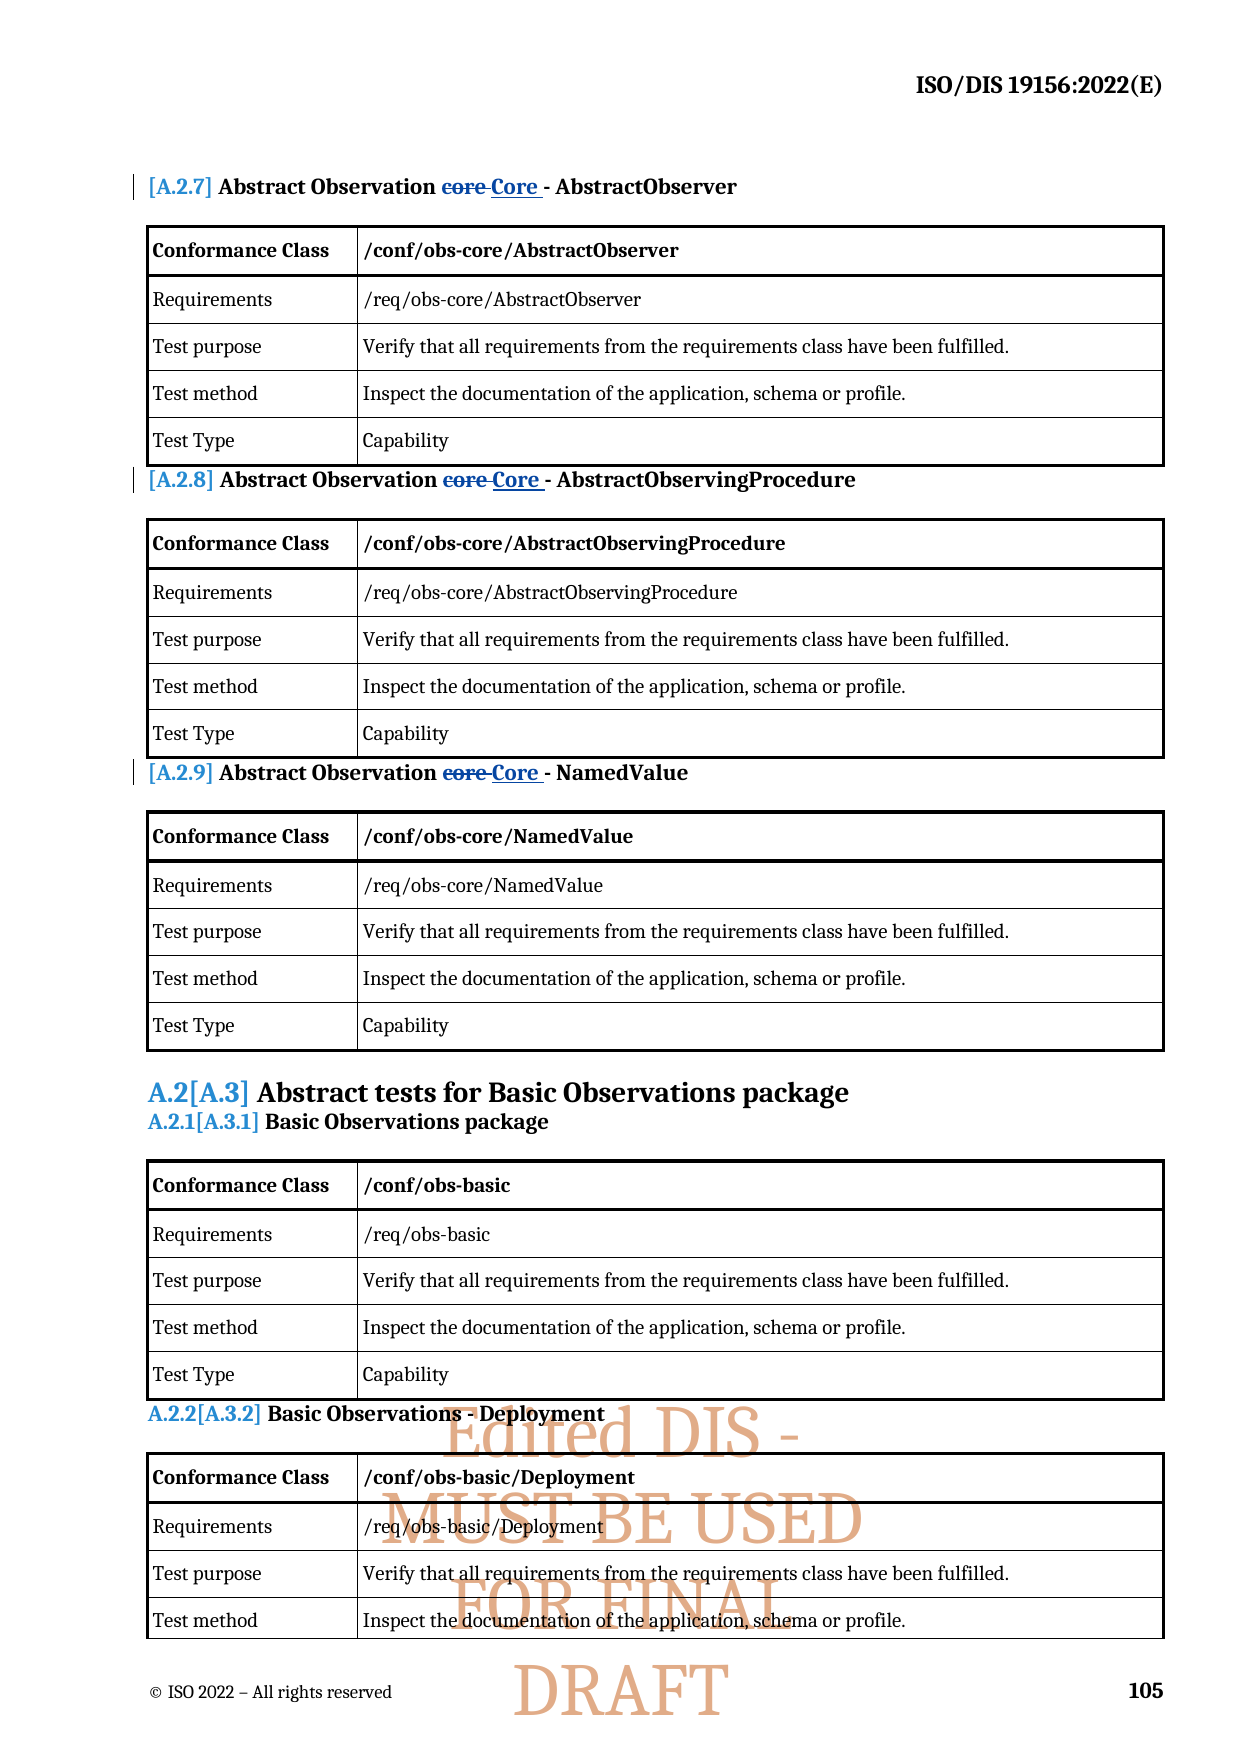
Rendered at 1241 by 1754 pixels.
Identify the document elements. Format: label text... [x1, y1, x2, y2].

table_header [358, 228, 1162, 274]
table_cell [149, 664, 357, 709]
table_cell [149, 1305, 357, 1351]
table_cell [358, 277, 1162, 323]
text Abstract Observation - NamedValue [148, 759, 1163, 785]
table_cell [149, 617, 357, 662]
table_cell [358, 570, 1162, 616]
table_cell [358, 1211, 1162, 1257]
text Abstract Observation - AbstractObservingProcedure [148, 467, 1163, 493]
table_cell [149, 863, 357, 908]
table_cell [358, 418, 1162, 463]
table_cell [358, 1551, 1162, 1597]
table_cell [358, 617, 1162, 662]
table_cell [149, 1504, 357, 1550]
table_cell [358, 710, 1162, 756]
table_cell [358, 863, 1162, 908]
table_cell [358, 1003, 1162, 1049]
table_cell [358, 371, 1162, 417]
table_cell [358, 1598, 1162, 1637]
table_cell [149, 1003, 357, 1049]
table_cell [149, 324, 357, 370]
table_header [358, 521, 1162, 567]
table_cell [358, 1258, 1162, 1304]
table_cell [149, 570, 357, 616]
text Abstract Observation - AbstractObserver [148, 174, 1163, 200]
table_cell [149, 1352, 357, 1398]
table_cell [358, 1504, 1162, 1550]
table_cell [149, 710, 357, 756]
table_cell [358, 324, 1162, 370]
text Abstract tests for Basic Observations package [148, 1080, 1163, 1108]
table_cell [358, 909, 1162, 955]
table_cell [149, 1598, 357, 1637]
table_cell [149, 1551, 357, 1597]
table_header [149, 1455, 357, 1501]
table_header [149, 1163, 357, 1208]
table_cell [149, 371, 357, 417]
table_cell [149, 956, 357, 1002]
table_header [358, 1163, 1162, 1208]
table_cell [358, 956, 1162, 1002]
text Basic Observations package [148, 1108, 1163, 1134]
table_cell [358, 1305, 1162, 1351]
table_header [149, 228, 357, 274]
text Basic Observations - Deployment [148, 1401, 1163, 1427]
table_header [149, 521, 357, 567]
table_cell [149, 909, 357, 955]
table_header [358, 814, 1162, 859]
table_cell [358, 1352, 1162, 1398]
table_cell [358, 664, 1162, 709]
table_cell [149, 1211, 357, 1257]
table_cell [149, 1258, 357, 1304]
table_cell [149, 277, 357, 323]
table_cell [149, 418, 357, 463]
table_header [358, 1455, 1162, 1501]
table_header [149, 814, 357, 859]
